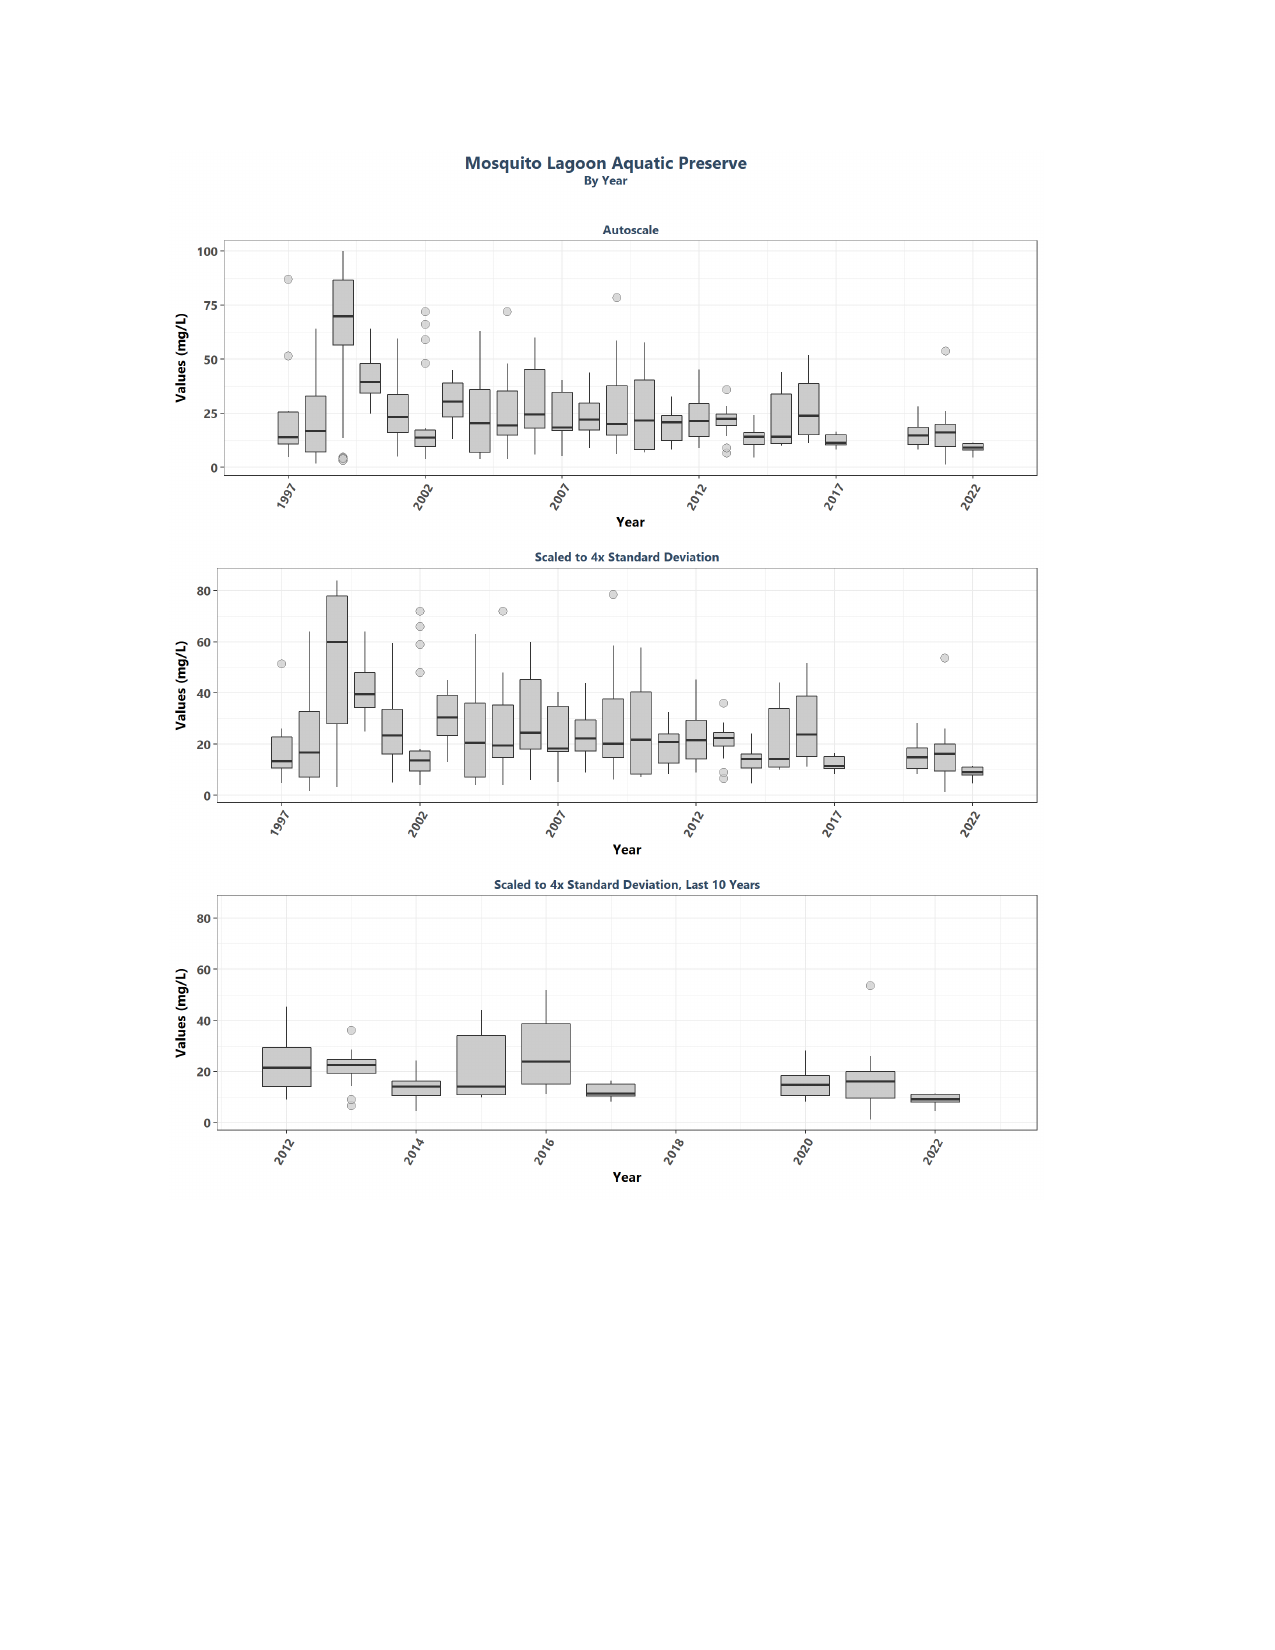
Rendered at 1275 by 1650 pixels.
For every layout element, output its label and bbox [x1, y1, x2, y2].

picture [168, 150, 1044, 1200]
